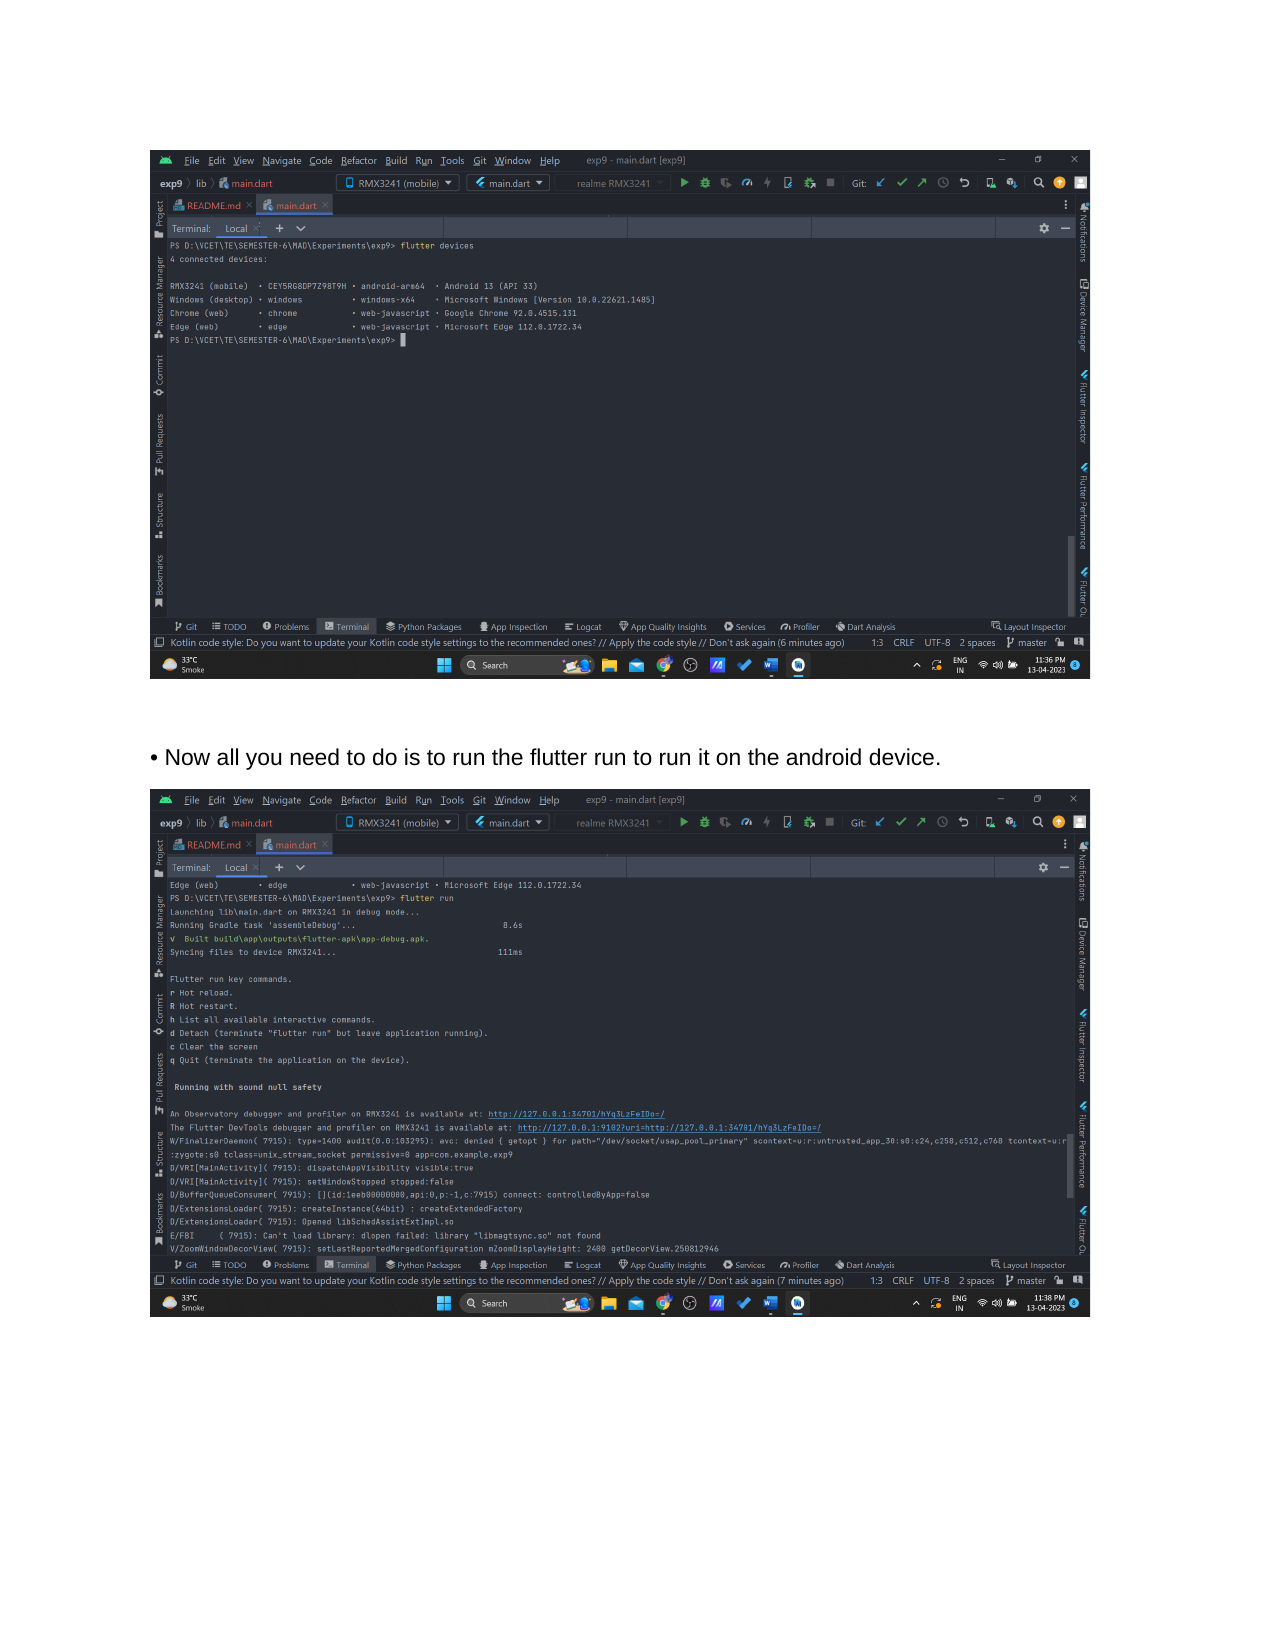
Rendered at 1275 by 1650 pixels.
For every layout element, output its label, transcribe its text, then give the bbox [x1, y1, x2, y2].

text • Now all you need to do is to run the flutter run to run it on the android device. [150, 744, 1125, 770]
picture [150, 789, 1091, 1317]
picture [150, 150, 1091, 679]
